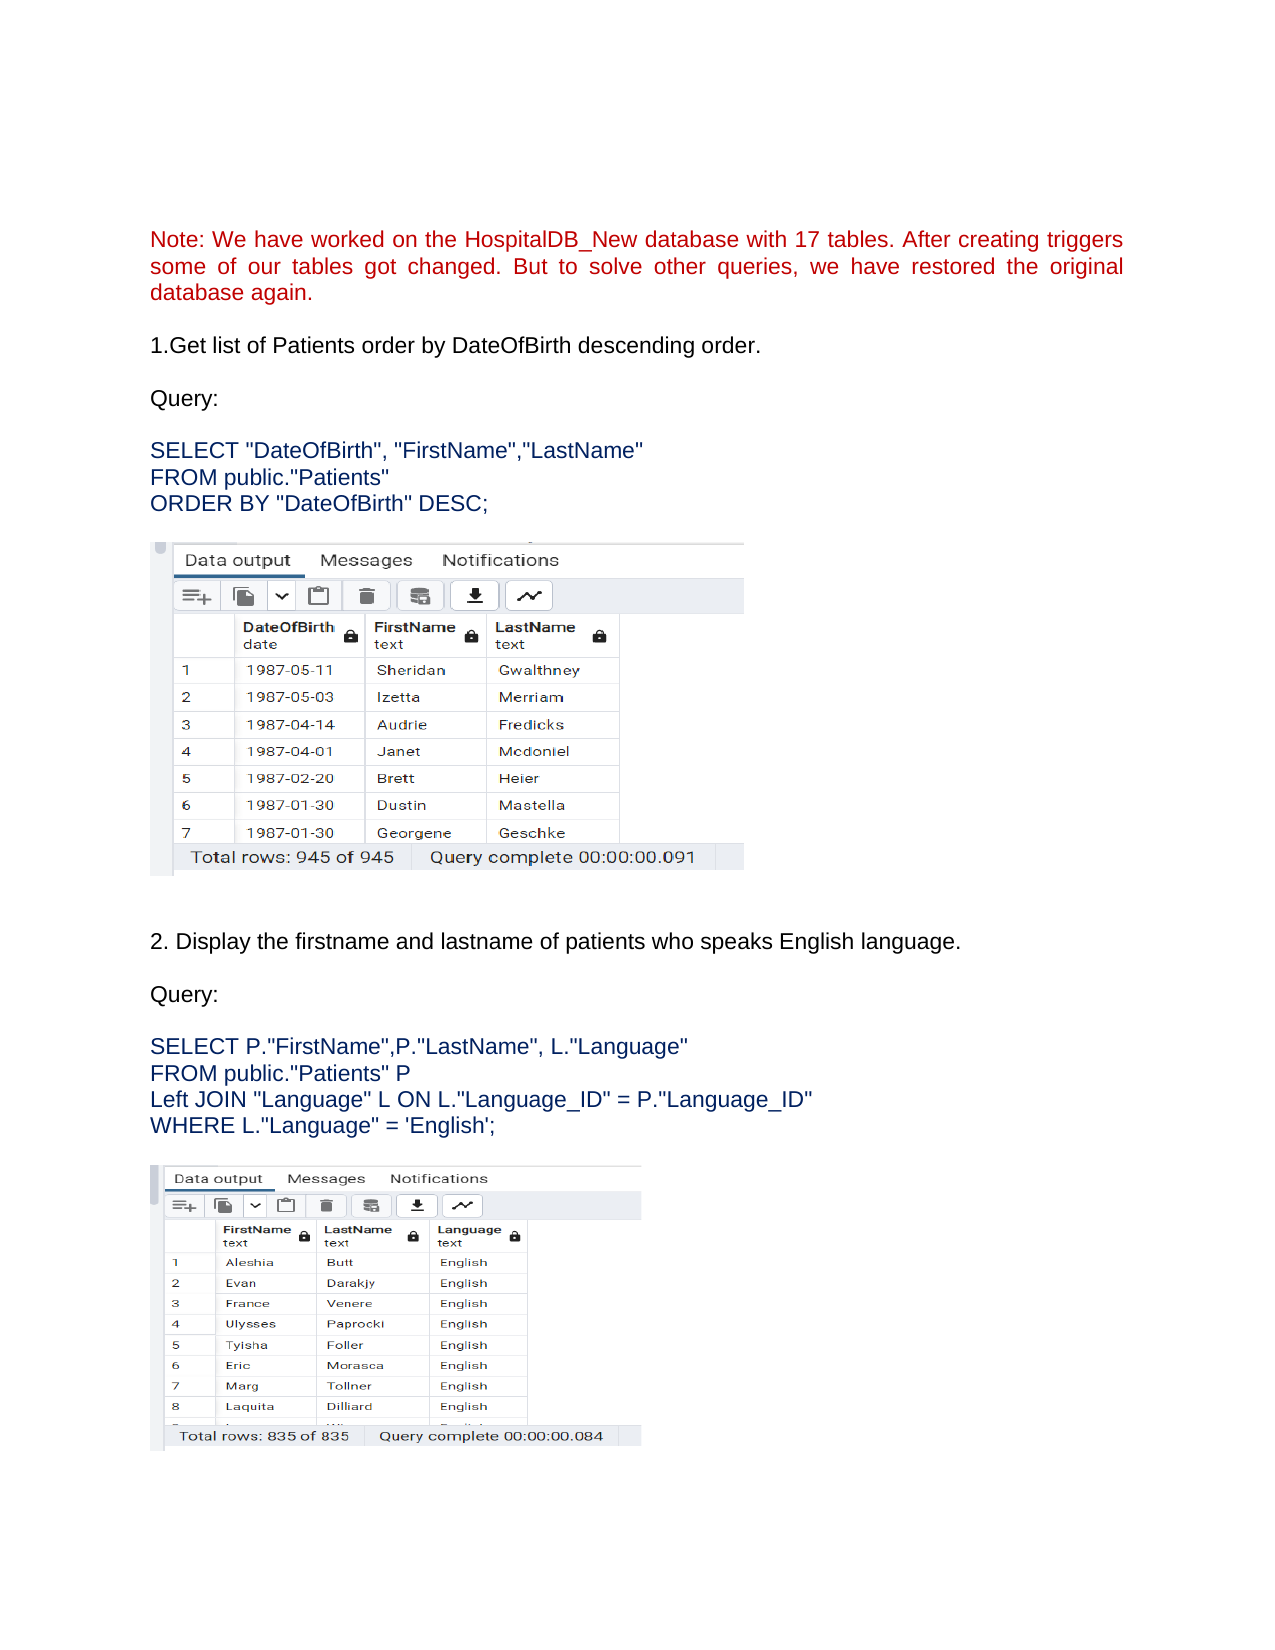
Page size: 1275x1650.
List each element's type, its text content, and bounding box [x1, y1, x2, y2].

text Query: [150, 981, 1125, 1007]
text FROM public."Patients" P [150, 1059, 1125, 1086]
text SELECT P."FirstName",P."LastName", L."Language" [150, 1033, 1125, 1059]
text Left JOIN "Language" L ON L."Language_ID" = P."Language_ID" [150, 1086, 1125, 1112]
text Note: We have worked on the HospitalDB_New database with 17 tables. After creating triggers some of our tables got changed. But to solve other queries, we have restored the original database again. [150, 226, 1125, 305]
text FROM public."Patients" [150, 463, 1125, 490]
picture [150, 542, 744, 876]
text WHERE L."Language" = 'English'; [150, 1112, 1125, 1139]
text 2. Display the firstname and lastname of patients who speaks English language. [150, 928, 1125, 954]
text Query: [150, 384, 1125, 411]
text SELECT "DateOfBirth", "FirstName","LastName" [150, 437, 1125, 463]
text ORDER BY "DateOfBirth" DESC; [150, 490, 1125, 516]
text 1.Get list of Patients order by DateOfBirth descending order. [150, 332, 1125, 358]
picture [150, 1165, 642, 1451]
